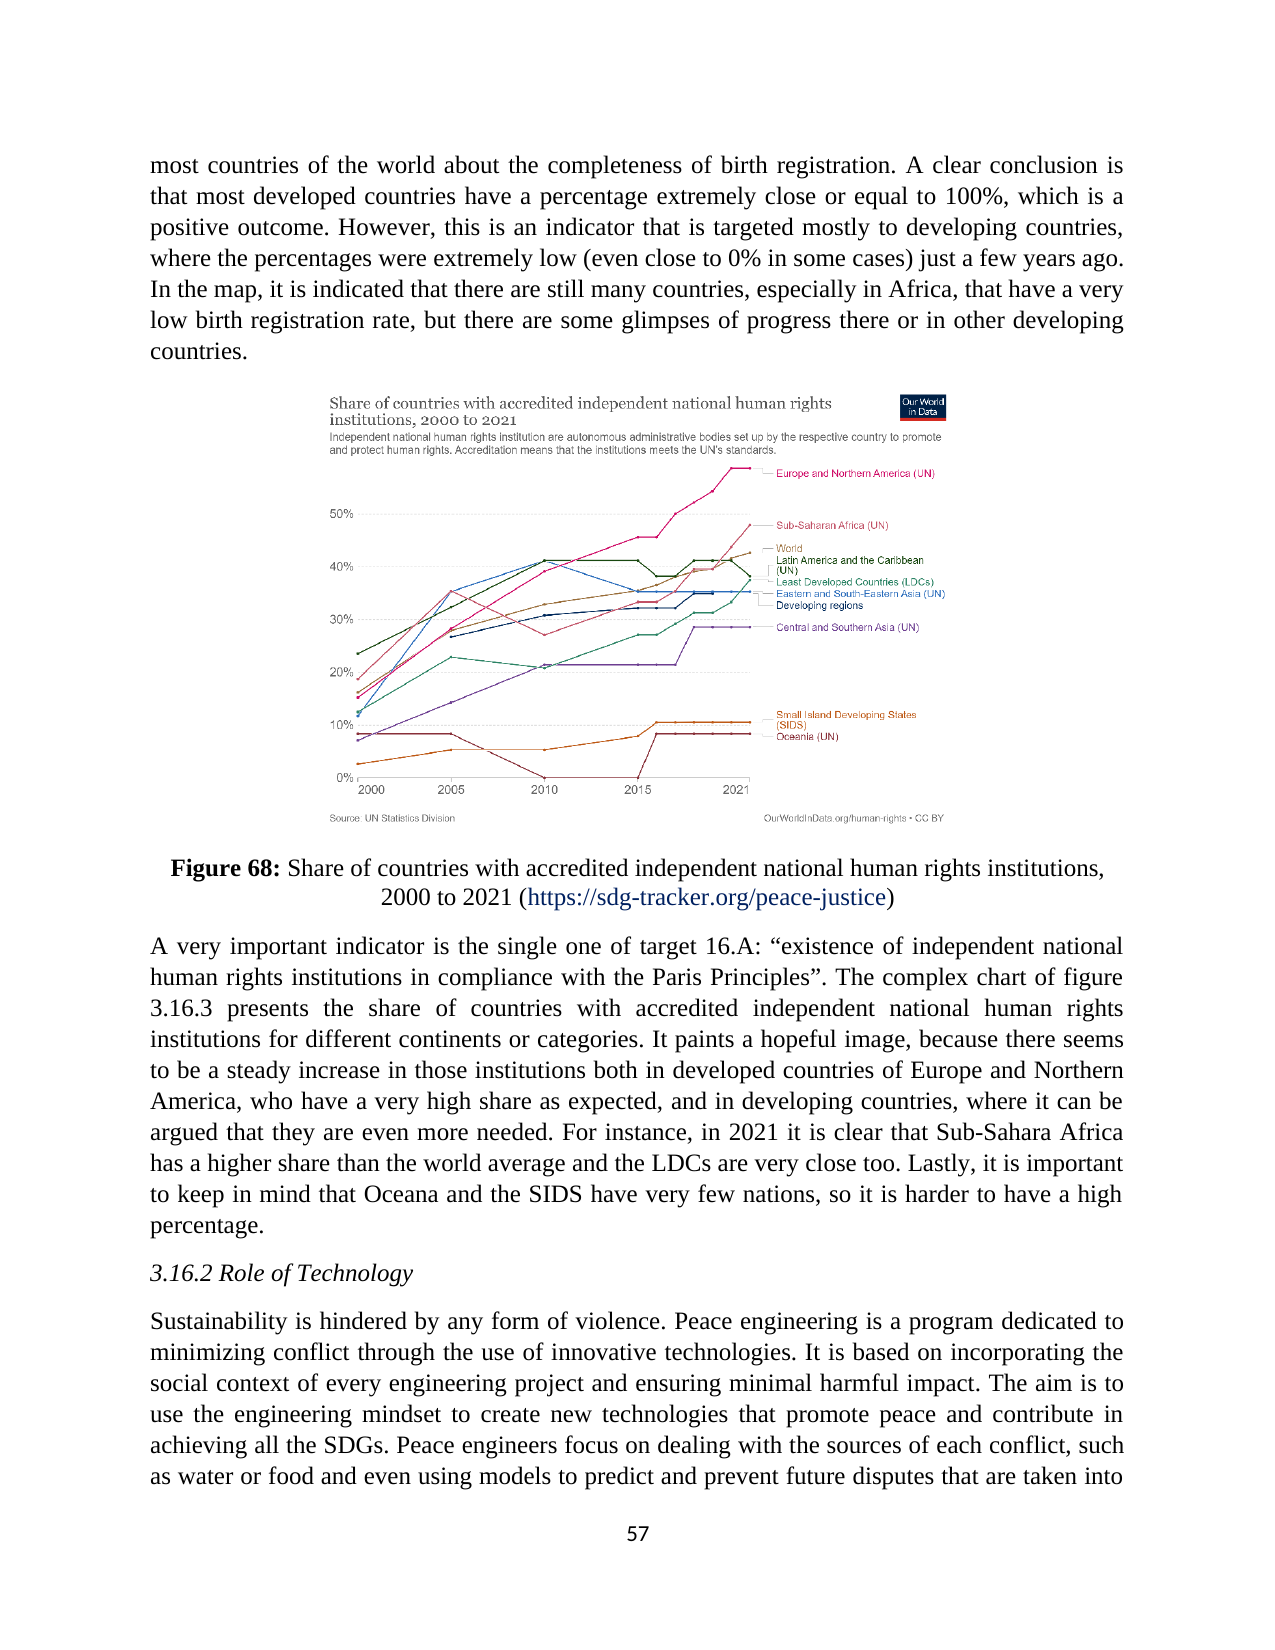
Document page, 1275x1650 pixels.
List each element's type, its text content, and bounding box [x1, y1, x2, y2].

text Figure 68: Share of countries with accredited independent national human rights institutions, 2000 to 2021 (https://sdg-tracker.org/peace-justice) [150, 853, 1125, 910]
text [150, 150, 1125, 365]
picture [318, 383, 957, 834]
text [150, 1306, 1125, 1490]
text A very important indicator is the single one of target 16.A: “existence of independent national human rights institutions in compliance with the Paris Principles”. The complex chart of figure 3.16.3 presents the share of countries with accredited independent national human rights institutions for different continents or categories. It paints a hopeful image, because there seems to be a steady increase in those institutions both in developed countries of Europe and Northern America, who have a very high share as expected, and in developing countries, where it can be argued that they are even more needed. For instance, in 2021 it is clear that Sub-Sahara Africa has a higher share than the world average and the LDCs are very close too. Lastly, it is important to keep in mind that Oceana and the SIDS have very few nations, so it is harder to have a high percentage. [150, 931, 1125, 1239]
text 3.16.2 Role of Technology [150, 1258, 1125, 1287]
